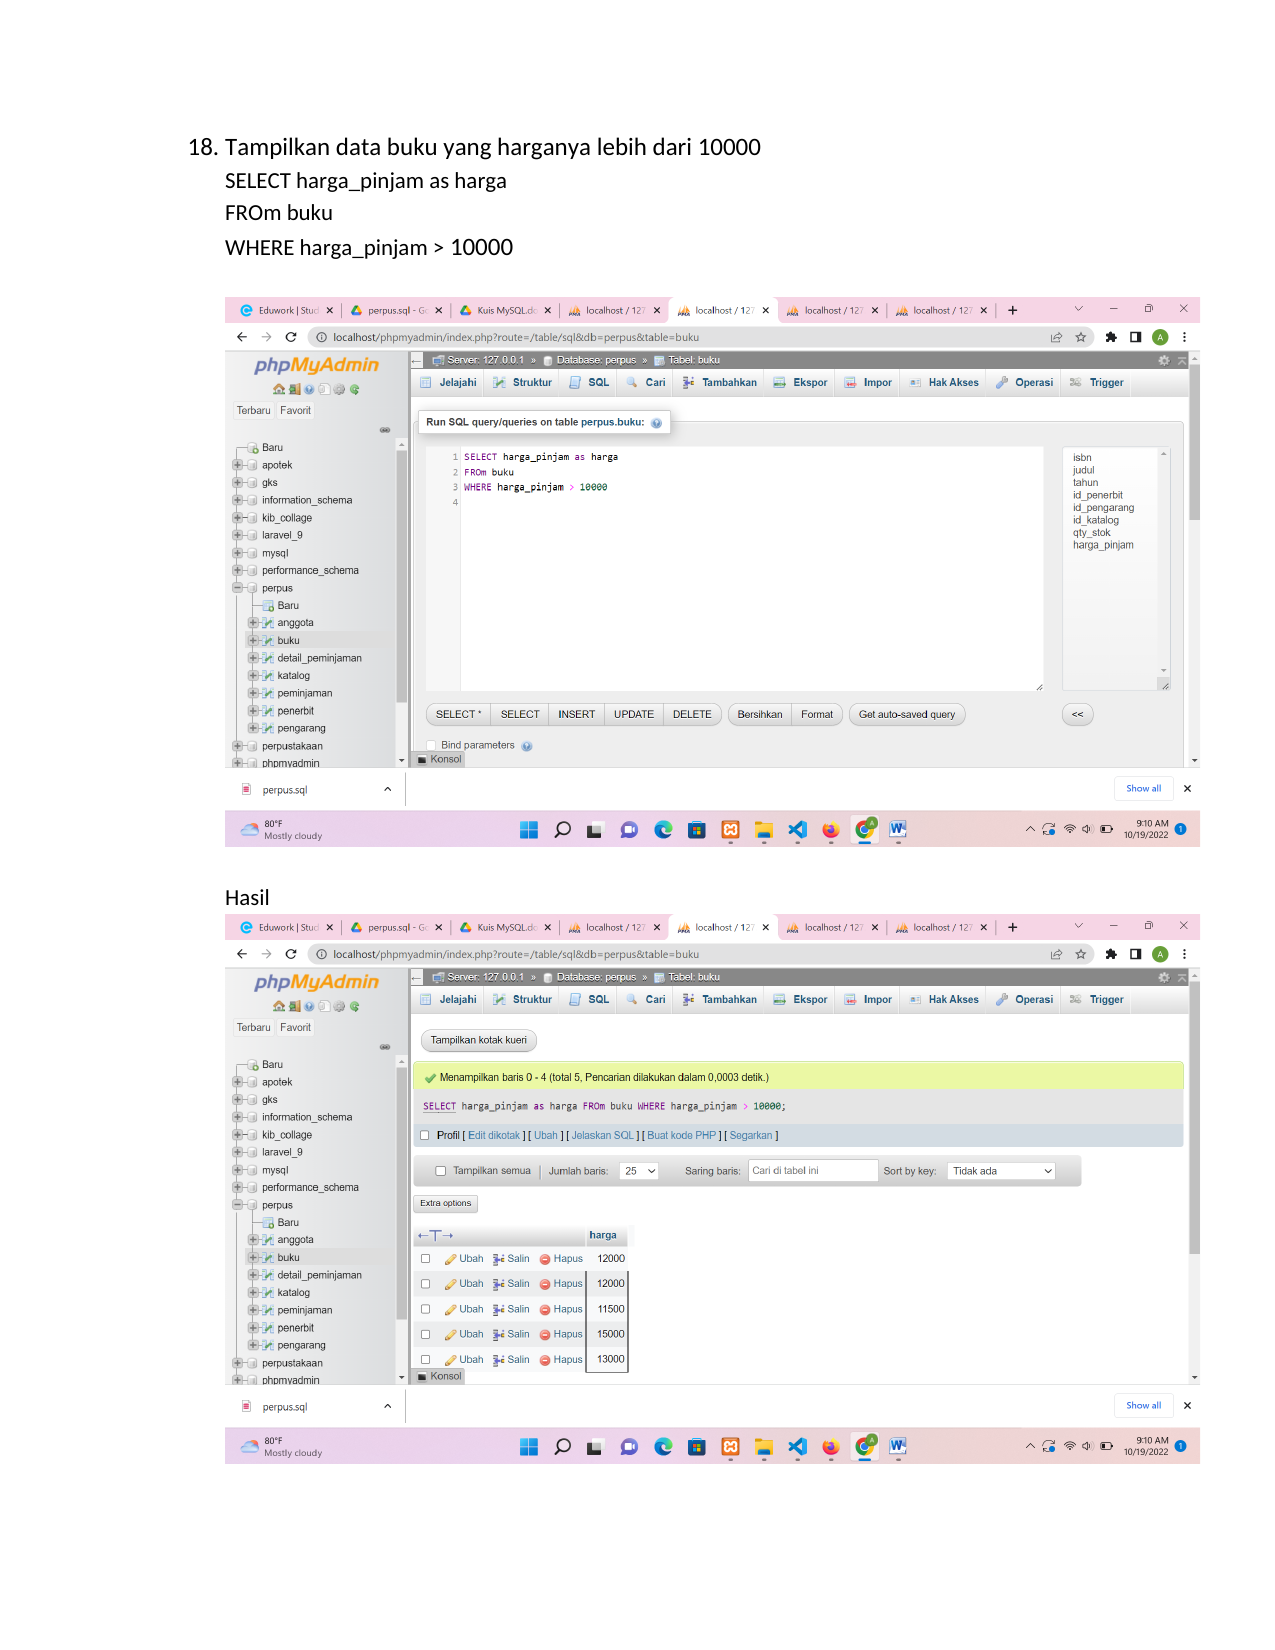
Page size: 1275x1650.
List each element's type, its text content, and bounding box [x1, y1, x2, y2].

picture [225, 297, 1200, 847]
list Tampilkan data buku yang harganya lebih dari 10000 [187, 131, 1125, 162]
list Hasil [225, 883, 1125, 911]
list FROm buku [225, 198, 1125, 226]
list WHERE harga_pinjam > 10000 [225, 231, 1125, 261]
picture [225, 914, 1200, 1464]
list SELECT harga_pinjam as harga [225, 166, 1125, 194]
